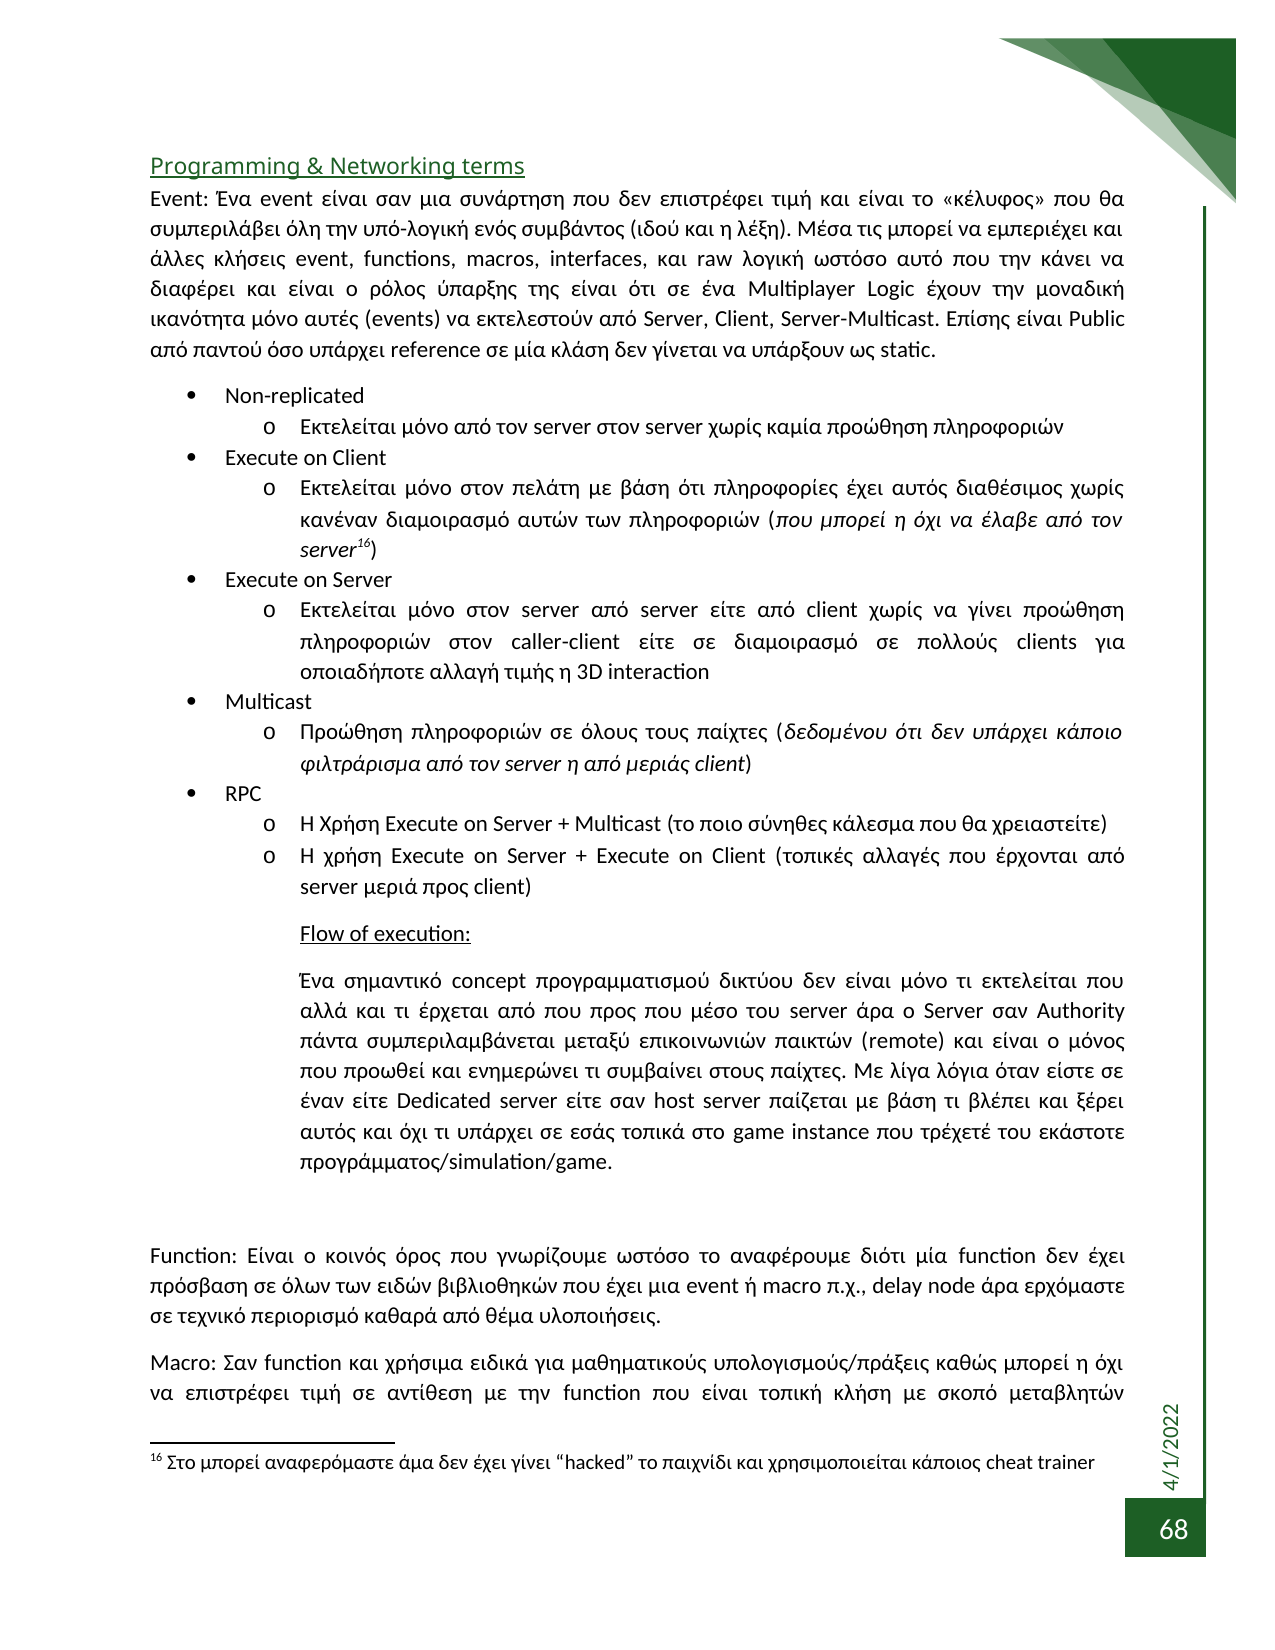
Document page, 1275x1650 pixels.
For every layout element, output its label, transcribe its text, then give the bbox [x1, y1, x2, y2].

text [150, 1348, 1125, 1406]
subtitle Programming & Networking terms [150, 150, 1125, 181]
text Flow of execution: [300, 919, 1125, 947]
list Η χρήση Execute on Server + Execute on Client (τοπικές αλλαγές που έρχονται από server μεριά προς client) [262, 841, 1125, 900]
list Εκτελείται μόνο στον server από server είτε από client χωρίς να γίνει προώθηση πληροφοριών στον caller-client είτε σε διαμοιρασμό σε πολλούς clients για οποιαδήποτε αλλαγή τιμής η 3D interaction [262, 596, 1125, 685]
picture [997, 38, 1236, 204]
text Function: Είναι ο κοινός όρος που γνωρίζουμε ωστόσο το αναφέρουμε διότι μία function δεν έχει πρόσβαση σε όλων των ειδών βιβλιοθηκών που έχει μια event ή macro π.χ., delay node άρα ερχόμαστε σε τεχνικό περιορισμό καθαρά από θέμα υλοποιήσεις. [150, 1241, 1125, 1329]
list Εκτελείται μόνο στον πελάτη με βάση ότι πληροφορίες έχει αυτός διαθέσιμος χωρίς κανέναν διαμοιρασμό αυτών των πληροφοριών (που μπορεί η όχι να έλαβε από τον server) [262, 473, 1125, 563]
list Non-replicated [187, 382, 1125, 410]
list Προώθηση πληροφοριών σε όλους τους παίχτες (δεδομένου ότι δεν υπάρχει κάποιο φιλτράρισμα από τον server η από μεριάς client) [262, 717, 1125, 777]
list Multicast [187, 687, 1125, 715]
text Event: Ένα event είναι σαν μια συνάρτηση που δεν επιστρέφει τιμή και είναι το «κέλυφος» που θα συμπεριλάβει όλη την υπό-λογική ενός συμβάντος (ιδού και η λέξη). Μέσα τις μπορεί να εμπεριέχει και άλλες κλήσεις event, functions, macros, interfaces, και raw λογική ωστόσο αυτό που την κάνει να διαφέρει και είναι ο ρόλος ύπαρξης της είναι ότι σε ένα Multiplayer Logic έχουν την μοναδική ικανότητα μόνο αυτές (events) να εκτελεστούν από Server, Client, Server-Multicast. Επίσης είναι Public από παντού όσο υπάρχει reference σε μία κλάση δεν γίνεται να υπάρξουν ως static. [150, 184, 1125, 363]
list Execute on Client [187, 443, 1125, 471]
list Η Χρήση Execute on Server + Multicast (το ποιο σύνηθες κάλεσμα που θα χρειαστείτε) [262, 809, 1125, 838]
text Ένα σημαντικό concept προγραμματισμού δικτύου δεν είναι μόνο τι εκτελείται που αλλά και τι έρχεται από που προς που μέσο του server άρα ο Server σαν Authority πάντα συμπεριλαμβάνεται μεταξύ επικοινωνιών παικτών (remote) και είναι ο μόνος που προωθεί και ενημερώνει τι συμβαίνει στους παίχτες. Με λίγα λόγια όταν είστε σε έναν είτε Dedicated server είτε σαν host server παίζεται με βάση τι βλέπει και ξέρει αυτός και όχι τι υπάρχει σε εσάς τοπικά στο game instance που τρέχετέ του εκάστοτε προγράμματος/simulation/game. [300, 966, 1125, 1175]
list Εκτελείται μόνο από τον server στον server χωρίς καμία προώθηση πληροφοριών [262, 412, 1125, 441]
list RPC [187, 779, 1125, 807]
list Execute on Server [187, 565, 1125, 593]
